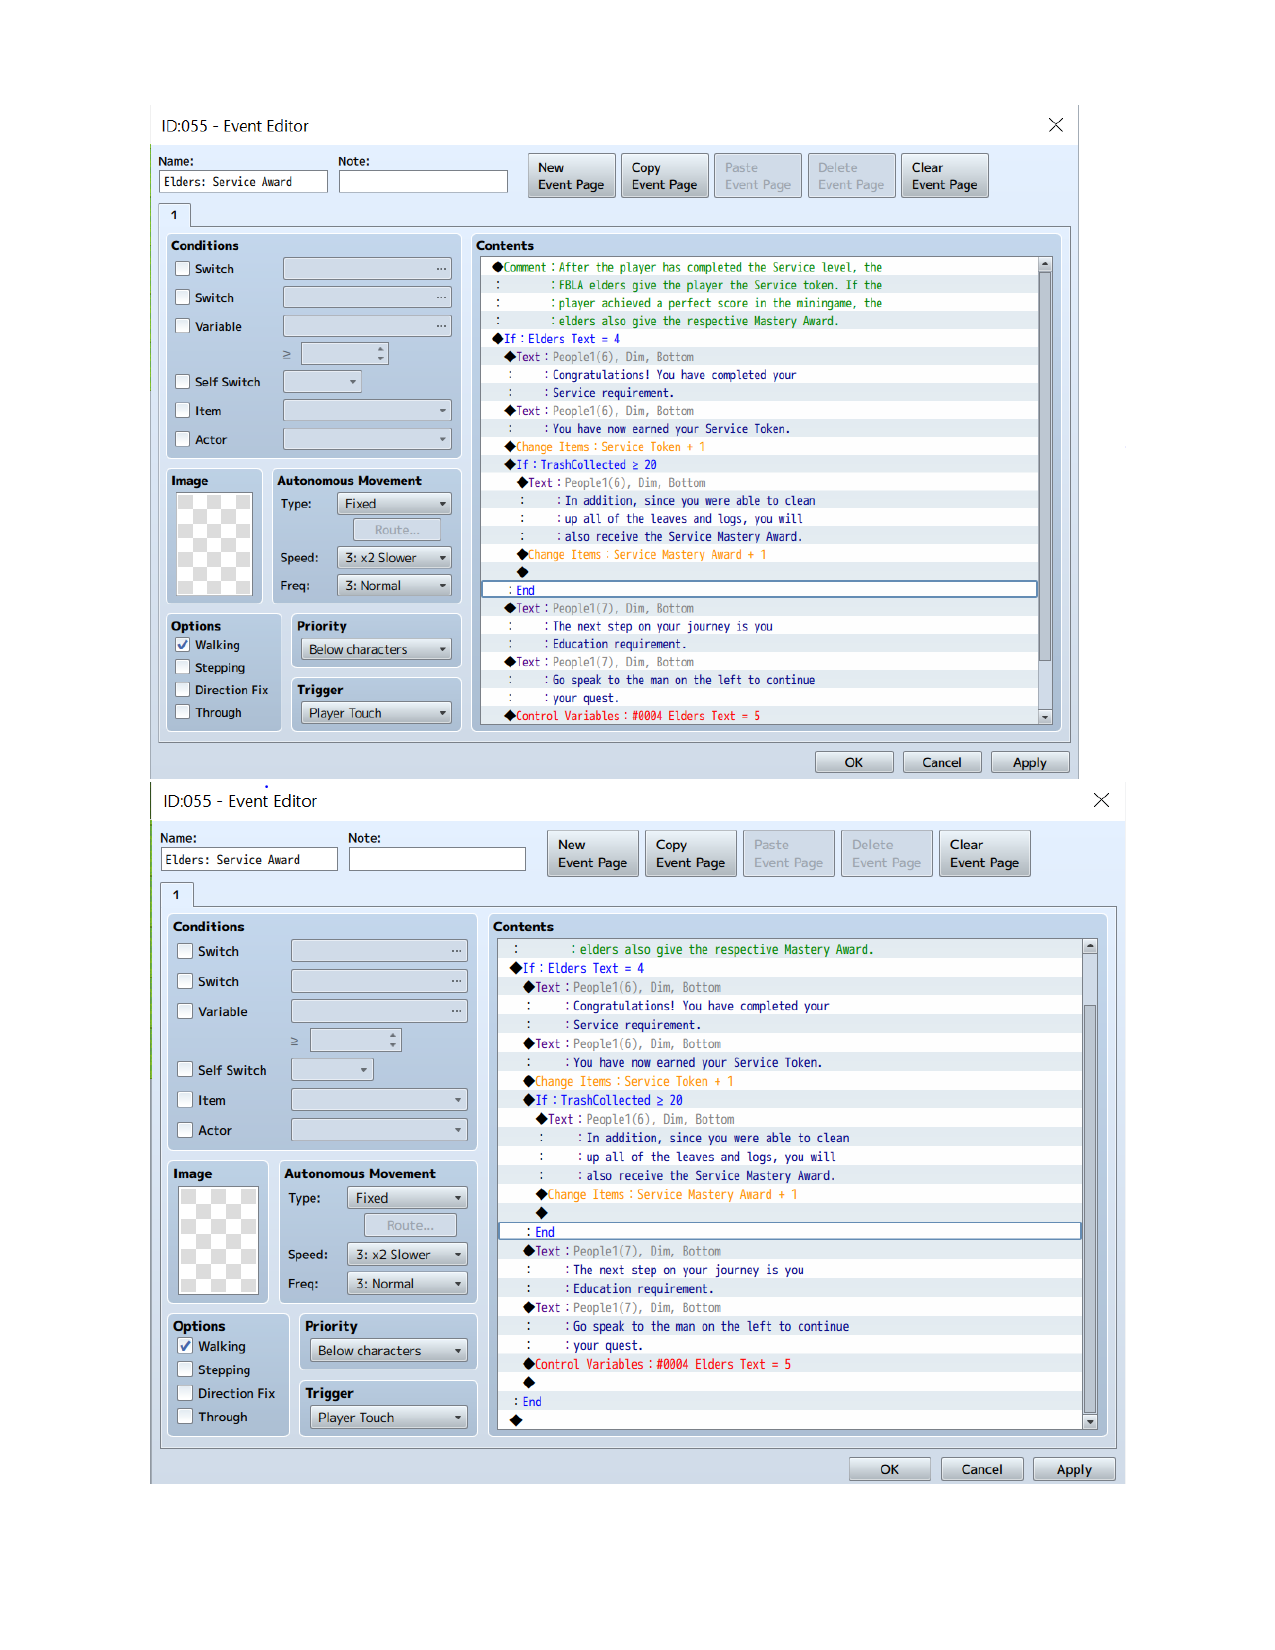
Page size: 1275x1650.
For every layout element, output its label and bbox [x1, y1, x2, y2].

picture [150, 782, 1125, 1484]
picture [150, 105, 1125, 779]
